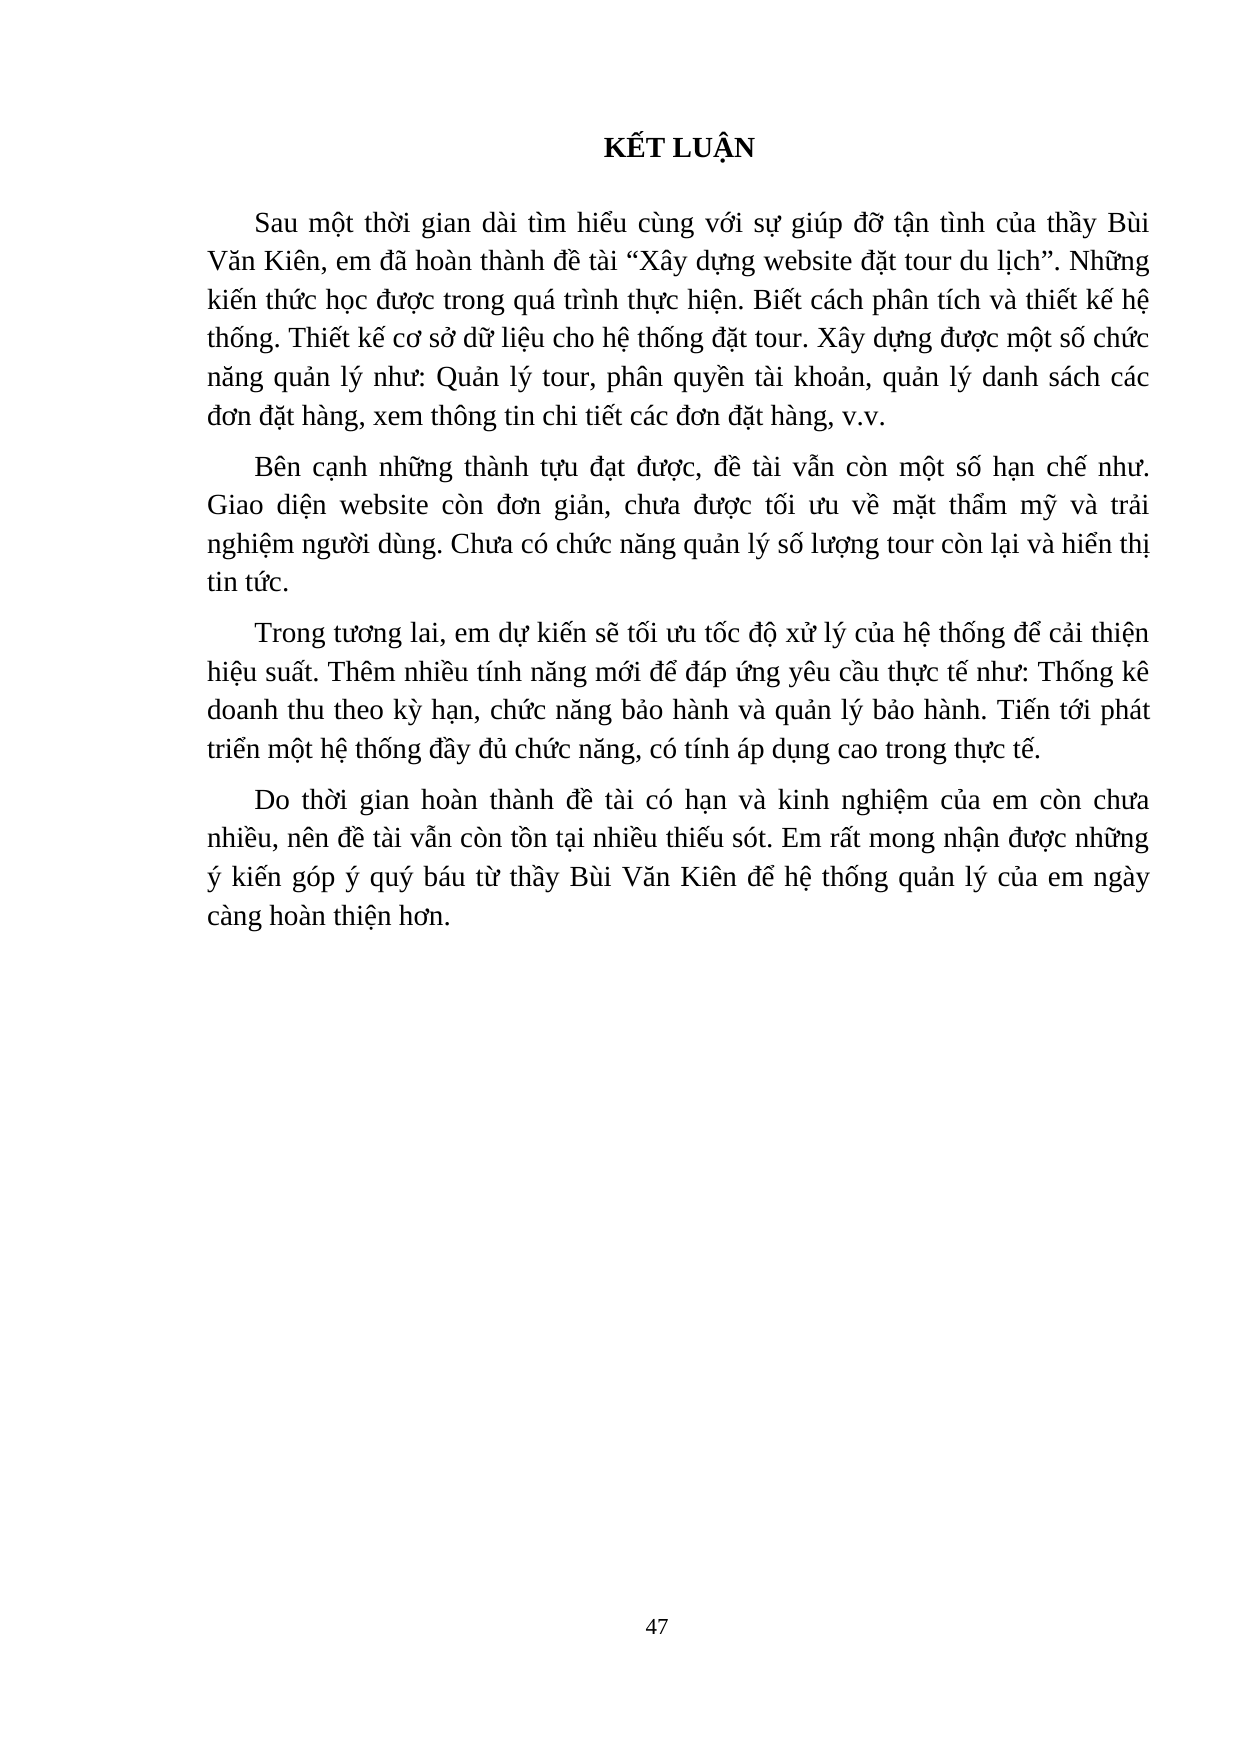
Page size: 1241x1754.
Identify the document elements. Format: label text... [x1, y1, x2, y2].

text Trong tương lai, em dự kiến sẽ tối ưu tốc độ xử lý của hệ thống để cải thiện hiệu suất. Thêm nhiều tính năng mới để đáp ứng yêu cầu thực tế như: Thống kê doanh thu theo kỳ hạn, chức năng bảo hành và quản lý bảo hành. Tiến tới phát triển một hệ thống đầy đủ chức năng, có tính áp dụng cao trong thực tế. [207, 615, 1152, 764]
text Do thời gian hoàn thành đề tài có hạn và kinh nghiệm của em còn chưa nhiều, nên đề tài vẫn còn tồn tại nhiều thiếu sót. Em rất mong nhận được những ý kiến góp ý quý báu từ thầy Bùi Văn Kiên để hệ thống quản lý của em ngày càng hoàn thiện hơn. [207, 782, 1152, 931]
text Bên cạnh những thành tựu đạt được, đề tài vẫn còn một số hạn chế như. Giao diện website còn đơn giản, chưa được tối ưu về mặt thẩm mỹ và trải nghiệm người dùng. Chưa có chức năng quản lý số lượng tour còn lại và hiển thị tin tức. [207, 449, 1152, 598]
text Sau một thời gian dài tìm hiểu cùng với sự giúp đỡ tận tình của thầy Bùi Văn Kiên, em đã hoàn thành đề tài “Xây dựng website đặt tour du lịch”. Những kiến thức học được trong quá trình thực hiện. Biết cách phân tích và thiết kế hệ thống. Thiết kế cơ sở dữ liệu cho hệ thống đặt tour. Xây dựng được một số chức năng quản lý như: Quản lý tour, phân quyền tài khoản, quản lý danh sách các đơn đặt hàng, xem thông tin chi tiết các đơn đặt hàng, v.v. [207, 205, 1152, 431]
text Kết luận [207, 131, 1152, 164]
